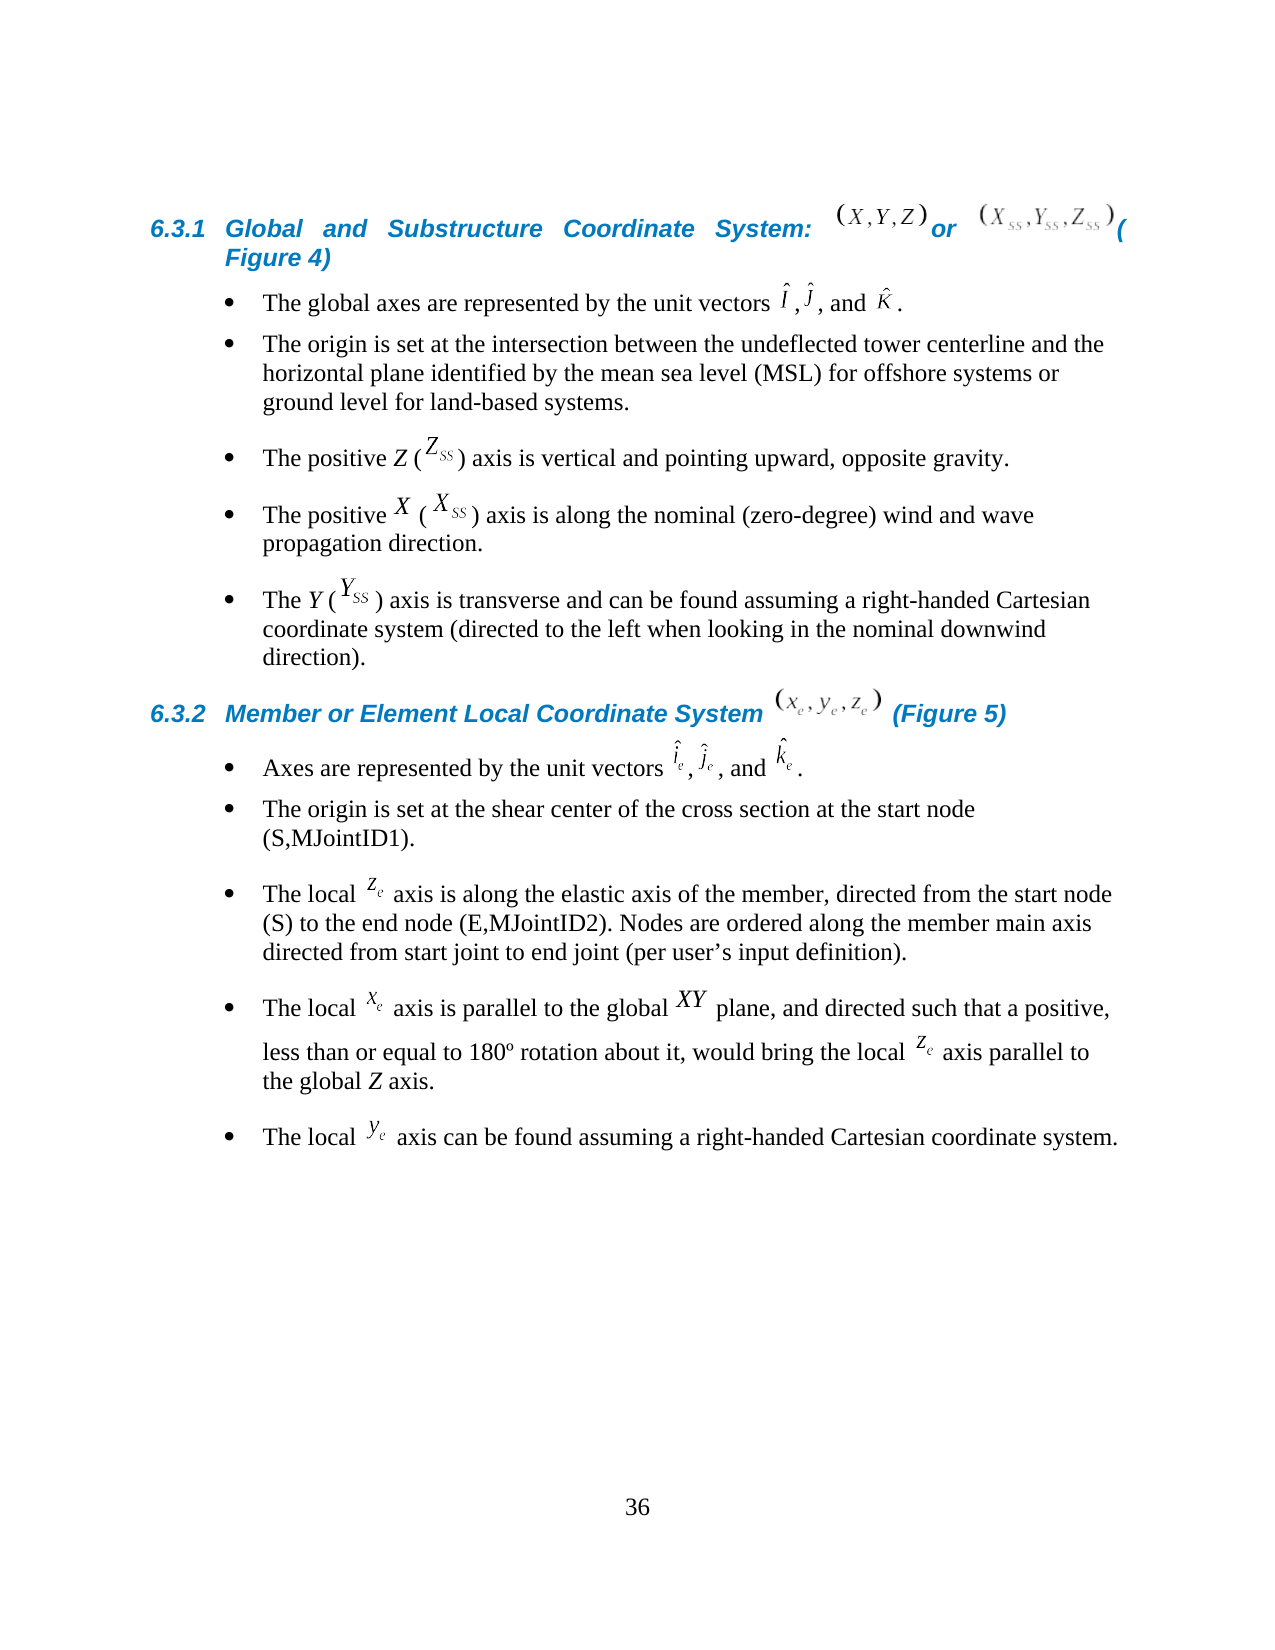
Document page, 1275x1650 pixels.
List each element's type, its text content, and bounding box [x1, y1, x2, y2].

text The local axis is parallel to the global plane, and directed such that a positive, less than or equal to 180º rotation about it, would bring the local axis parallel to the global Z axis. [225, 978, 1125, 1094]
text The local axis can be found assuming a right-handed Cartesian coordinate system. [225, 1107, 1125, 1151]
text The global axes are represented by the unit vectors ,, and . [225, 278, 1125, 317]
text The positive Z () axis is vertical and pointing upward, opposite gravity. [225, 428, 1125, 472]
text Axes are represented by the unit vectors ,, and . [225, 734, 1125, 781]
text The origin is set at the shear center of the cross section at the start node (S,MJointID1). [225, 794, 1125, 851]
text Member or Element Local Coordinate System (Figure 5) [150, 684, 1125, 727]
text The origin is set at the intersection between the undeflected tower centerline and the horizontal plane identified by the mean sea level (MSL) for offshore systems or ground level for land-based systems. [225, 329, 1125, 416]
text The positive () axis is along the nominal (zero-degree) wind and wave propagation direction. [225, 484, 1125, 557]
text Global and Substructure Coordinate System: or ( Figure 4) [150, 199, 1125, 272]
text The Y () axis is transverse and can be found assuming a right-handed Cartesian coordinate system (directed to the left when looking in the nominal downwind direction). [225, 570, 1125, 671]
text The local axis is along the elastic axis of the member, directed from the start node (S) to the end node (E,MJointID2). Nodes are ordered along the member main axis directed from start joint to end joint (per user’s input definition). [225, 864, 1125, 965]
